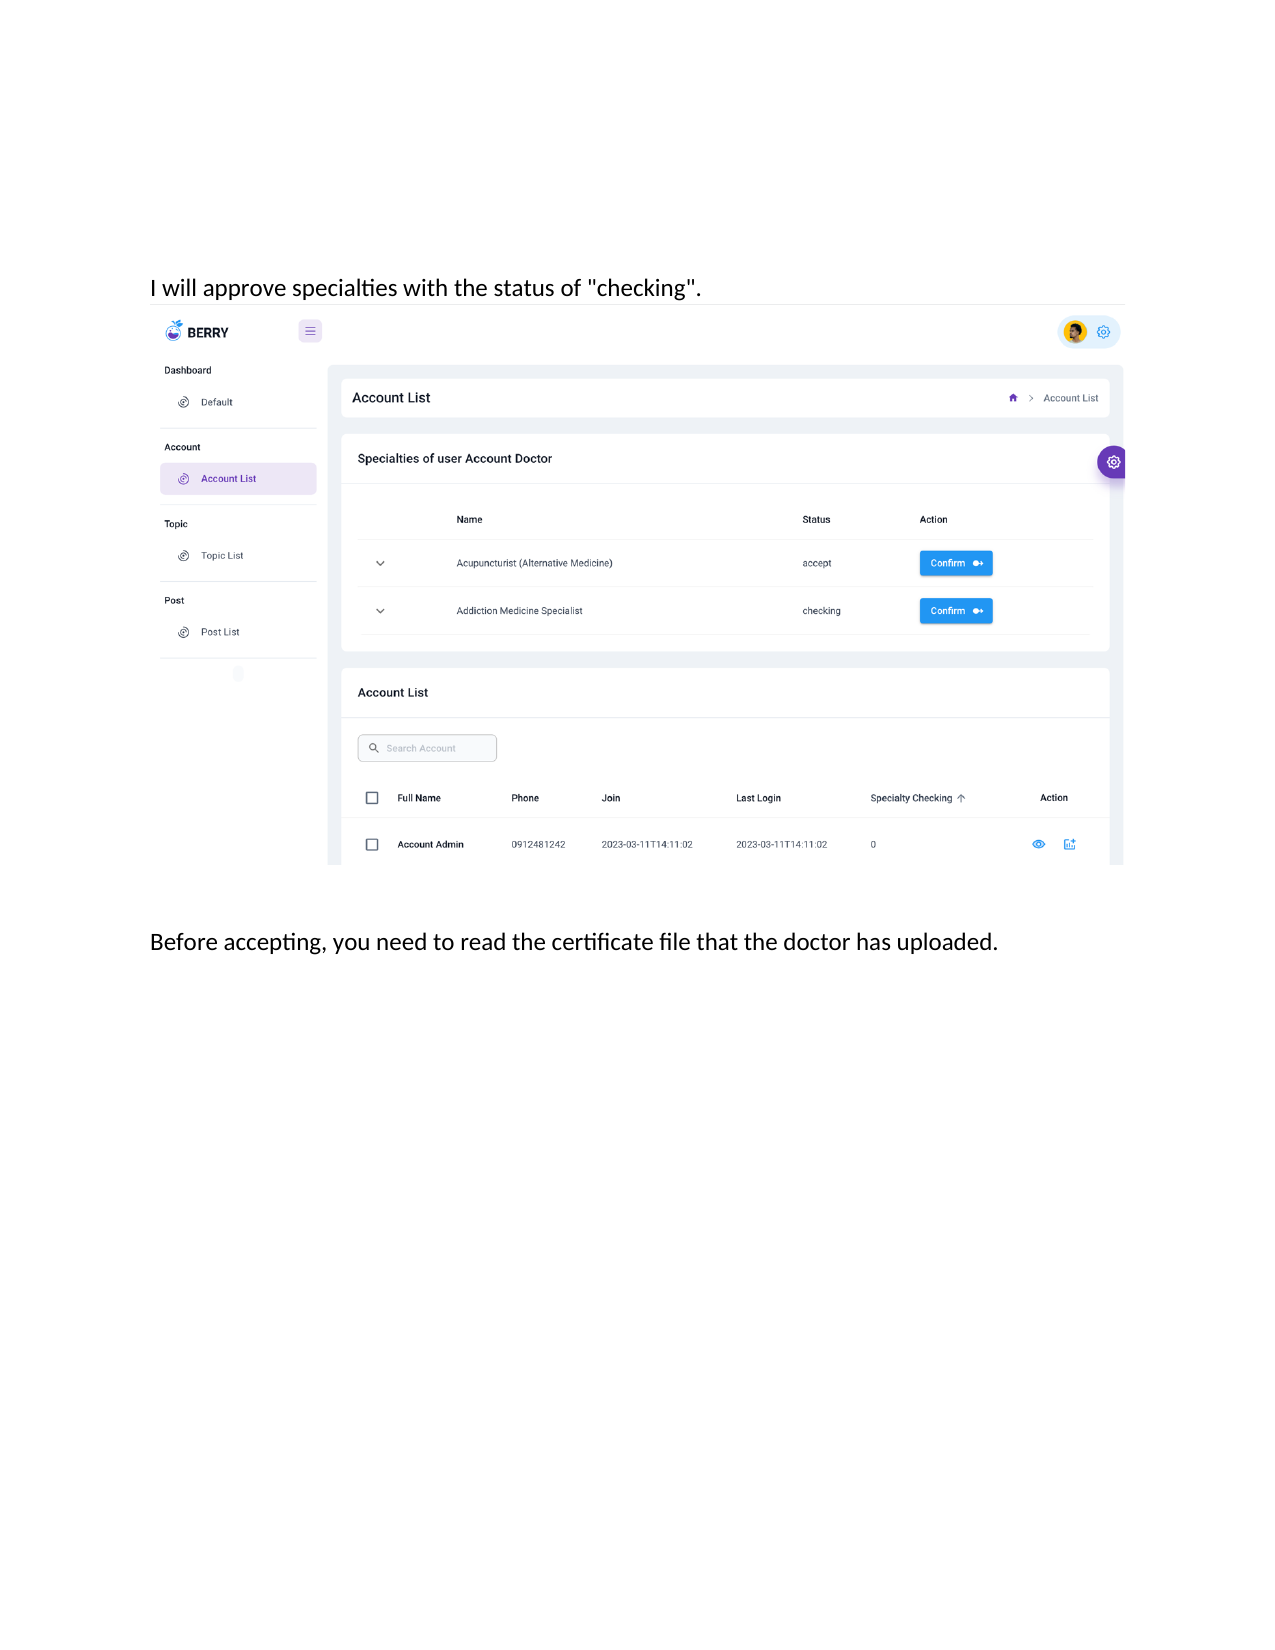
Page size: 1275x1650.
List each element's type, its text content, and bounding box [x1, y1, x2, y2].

text I will approve specialties with the status of "checking". [150, 272, 1125, 302]
text Before accepting, you need to read the certificate file that the doctor has uploaded. [150, 926, 1125, 956]
picture [150, 302, 1125, 865]
